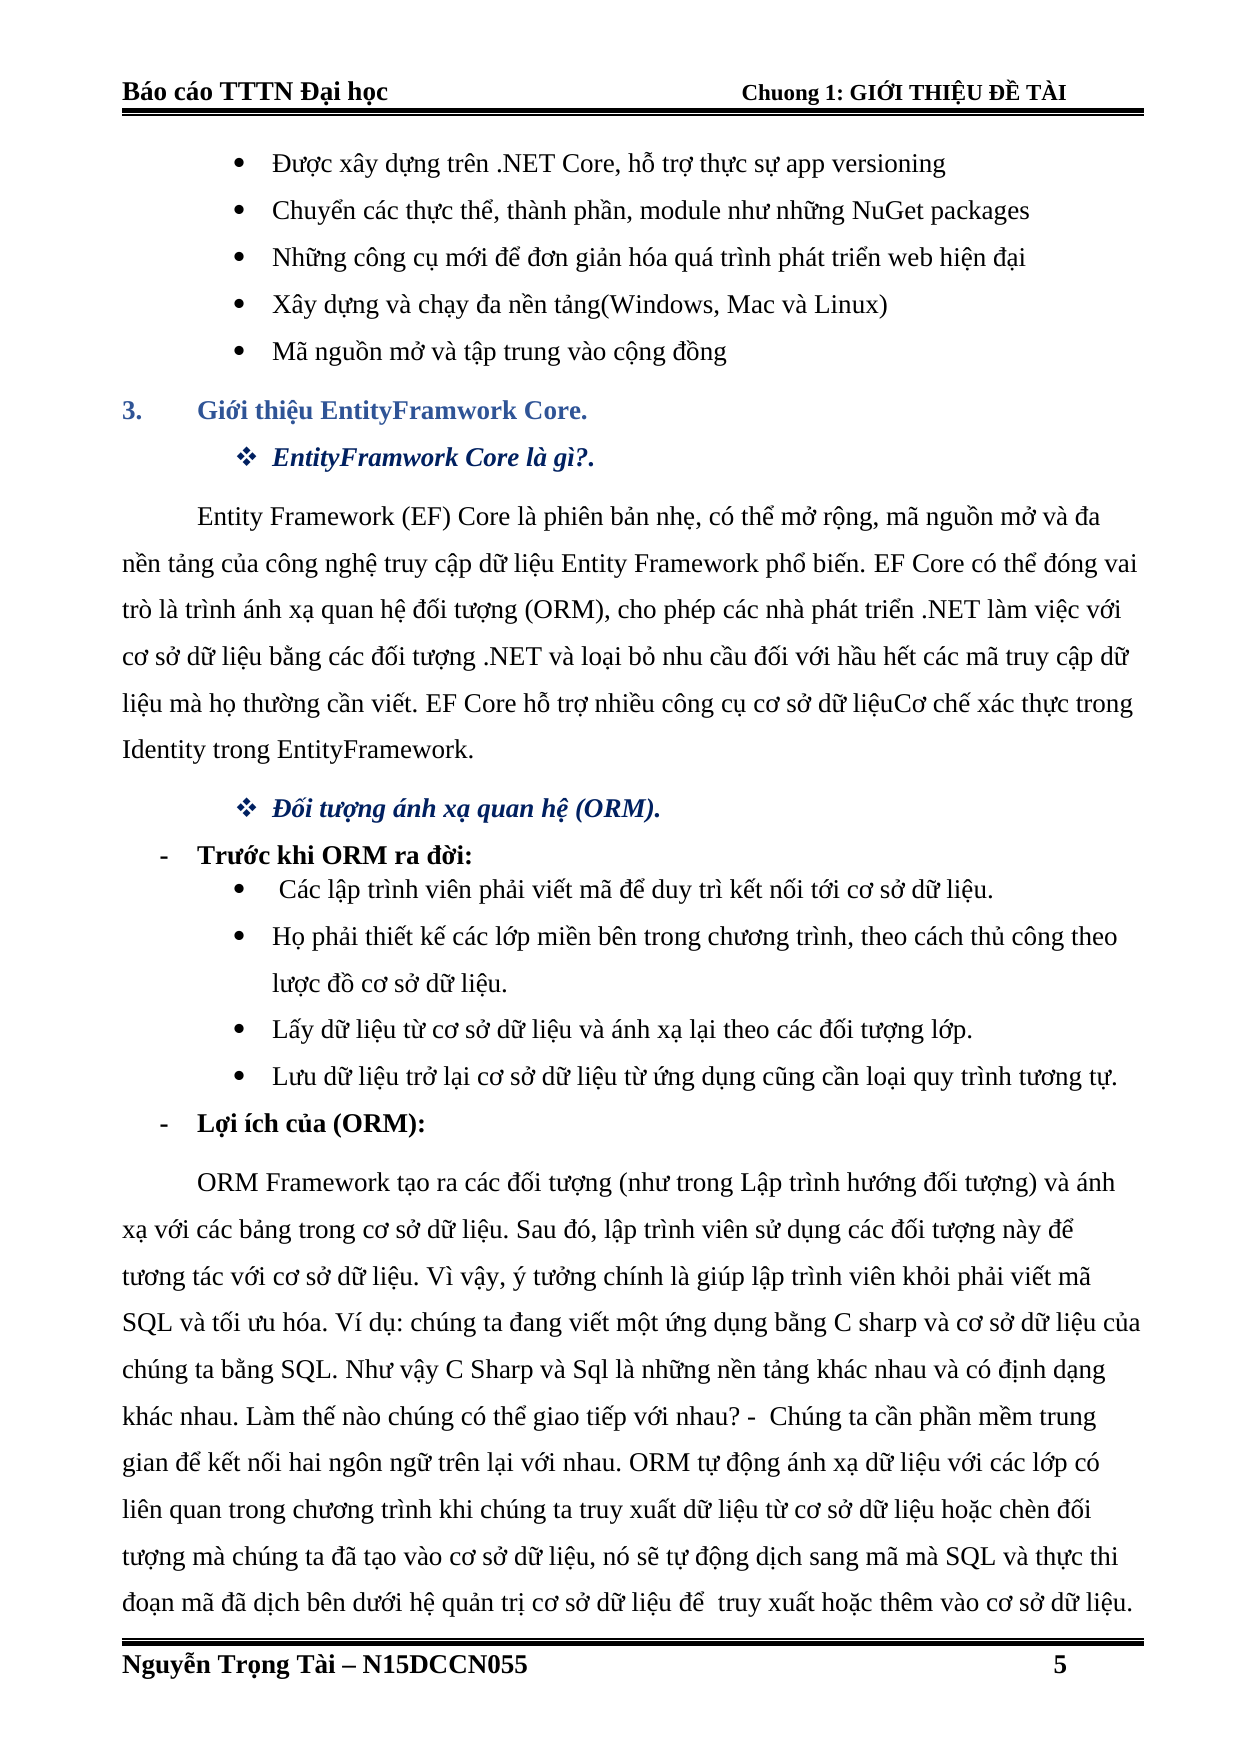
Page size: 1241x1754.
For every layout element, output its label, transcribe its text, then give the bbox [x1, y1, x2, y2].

list Họ phải thiết kế các lớp miền bên trong chương trình, theo cách thủ công theo lược đồ cơ sở dữ liệu. [234, 920, 1144, 998]
list Lợi ích của (ORM): [159, 1107, 1144, 1138]
list Được xây dựng trên .NET Core, hỗ trợ thực sự app versioning [234, 147, 1144, 178]
list Lấy dữ liệu từ cơ sở dữ liệu và ánh xạ lại theo các đối tượng lớp. [234, 1013, 1144, 1044]
subtitle EntityFramwork Core là gì?. [234, 441, 1144, 472]
list Lưu dữ liệu trở lại cơ sở dữ liệu từ ứng dụng cũng cần loại quy trình tương tự. [234, 1060, 1144, 1091]
list Xây dựng và chạy đa nền tảng(Windows, Mac và Linux) [234, 288, 1144, 319]
text ORM Framework tạo ra các đối tượng (như trong Lập trình hướng đối tượng) và ánh xạ với các bảng trong cơ sở dữ liệu. Sau đó, lập trình viên sử dụng các đối tượng này để tương tác với cơ sở dữ liệu. Vì vậy, ý tưởng chính là giúp lập trình viên khỏi phải viết mã SQL và tối ưu hóa. Ví dụ: chúng ta đang viết một ứng dụng bằng C sharp và cơ sở dữ liệu của chúng ta bằng SQL. Như vậy C Sharp và Sql là những nền tảng khác nhau và có định dạng khác nhau. Làm thế nào chúng có thể giao tiếp với nhau? - Chúng ta cần phần mềm trung gian để kết nối hai ngôn ngữ trên lại với nhau. ORM tự động ánh xạ dữ liệu với các lớp có liên quan trong chương trình khi chúng ta truy xuất dữ liệu từ cơ sở dữ liệu hoặc chèn đối tượng mà chúng ta đã tạo vào cơ sở dữ liệu, nó sẽ tự động dịch sang mã mà SQL và thực thi đoạn mã đã dịch bên dưới hệ quản trị cơ sở dữ liệu để truy xuất hoặc thêm vào cơ sở dữ liệu. [122, 1166, 1144, 1617]
subtitle Đối tượng ánh xạ quan hệ (ORM). [234, 793, 1144, 824]
list Trước khi ORM ra đời: [159, 839, 1144, 871]
list Các lập trình viên phải viết mã để duy trì kết nối tới cơ sở dữ liệu. [234, 873, 1144, 904]
list Mã nguồn mở và tập trung vào cộng đồng [234, 335, 1144, 366]
text Entity Framework (EF) Core là phiên bản nhẹ, có thể mở rộng, mã nguồn mở và đa nền tảng của công nghệ truy cập dữ liệu Entity Framework phổ biến. EF Core có thể đóng vai trò là trình ánh xạ quan hệ đối tượng (ORM), cho phép các nhà phát triển .NET làm việc với cơ sở dữ liệu bằng các đối tượng .NET và loại bỏ nhu cầu đối với hầu hết các mã truy cập dữ liệu mà họ thường cần viết. EF Core hỗ trợ nhiều công cụ cơ sở dữ liệuCơ chế xác thực trong Identity trong EntityFramework. [122, 500, 1144, 764]
list Chuyển các thực thể, thành phần, module như những NuGet packages [234, 194, 1144, 225]
list Những công cụ mới để đơn giản hóa quá trình phát triển web hiện đại [234, 241, 1144, 272]
subtitle Giới thiệu EntityFramwork Core. [122, 394, 1144, 425]
